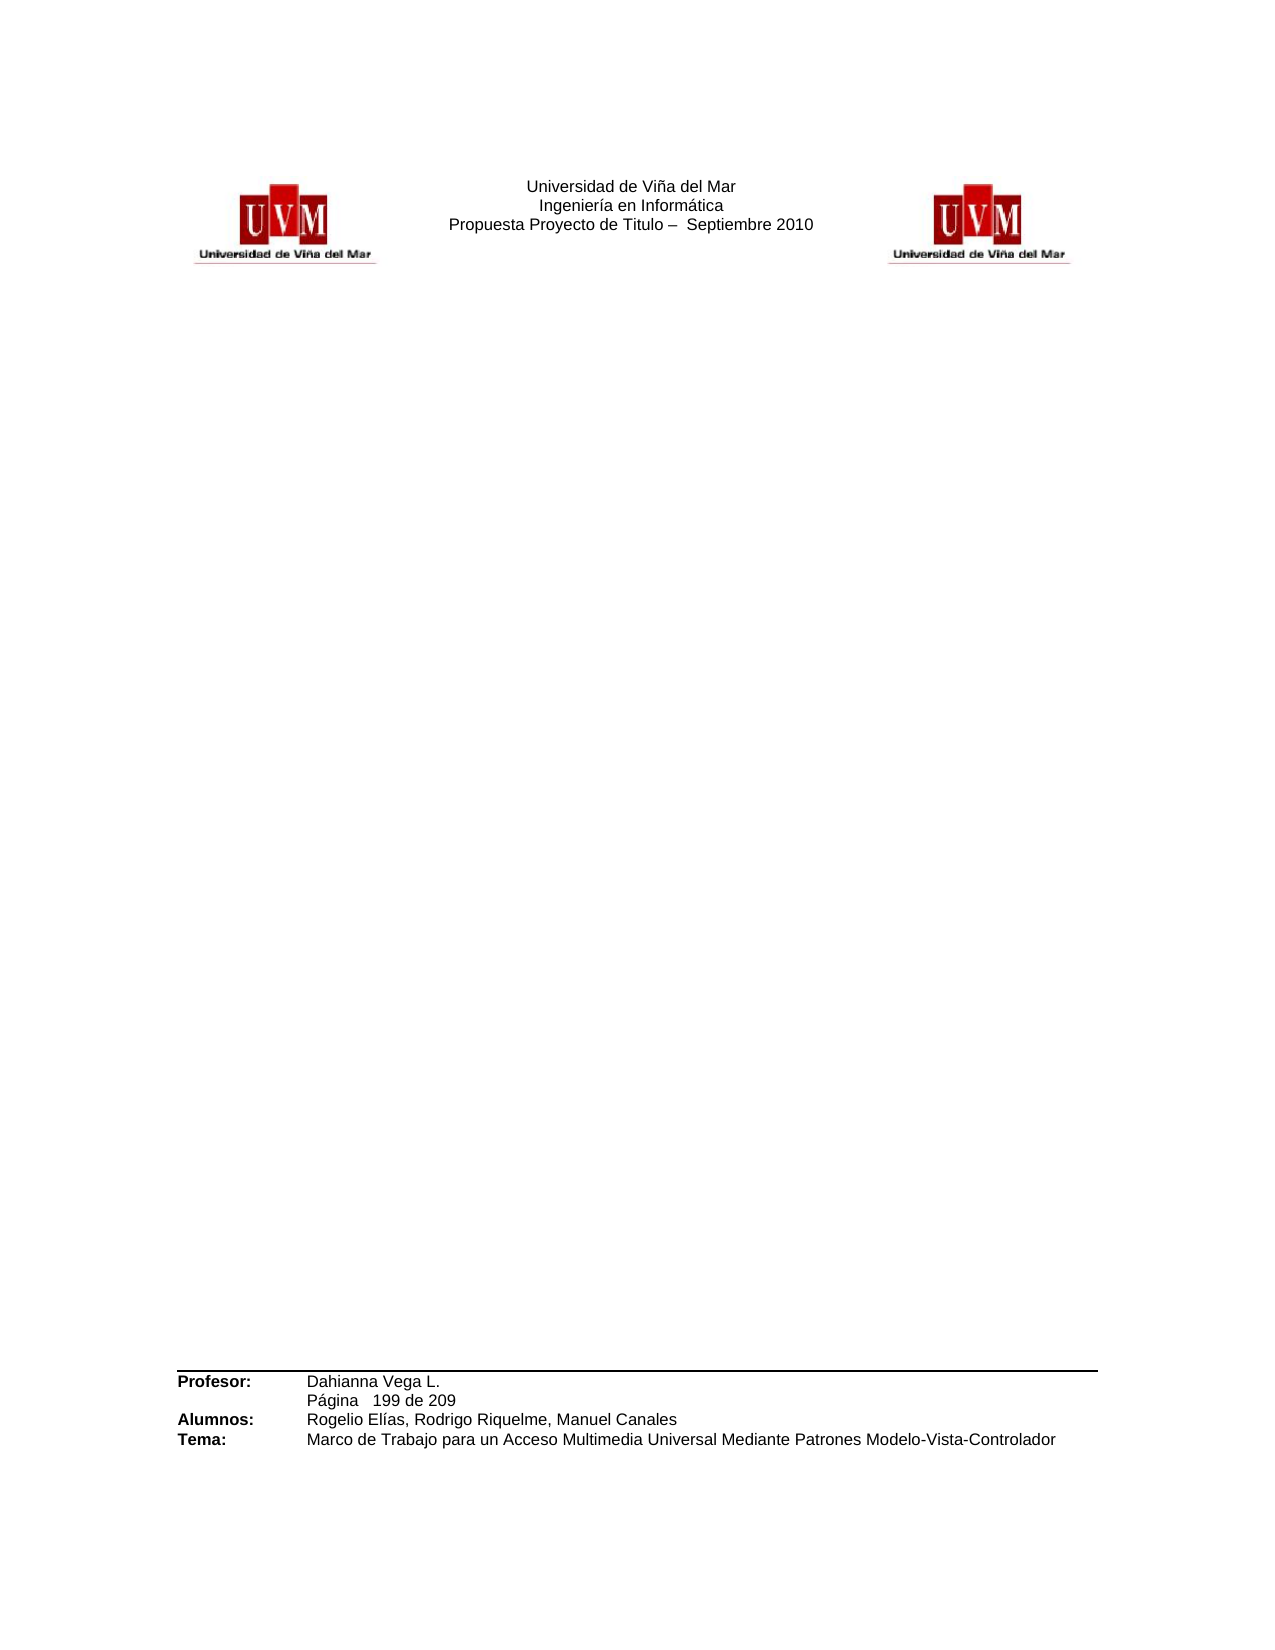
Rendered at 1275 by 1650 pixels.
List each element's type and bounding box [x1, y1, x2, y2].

picture [177, 176, 390, 267]
picture [871, 176, 1084, 267]
